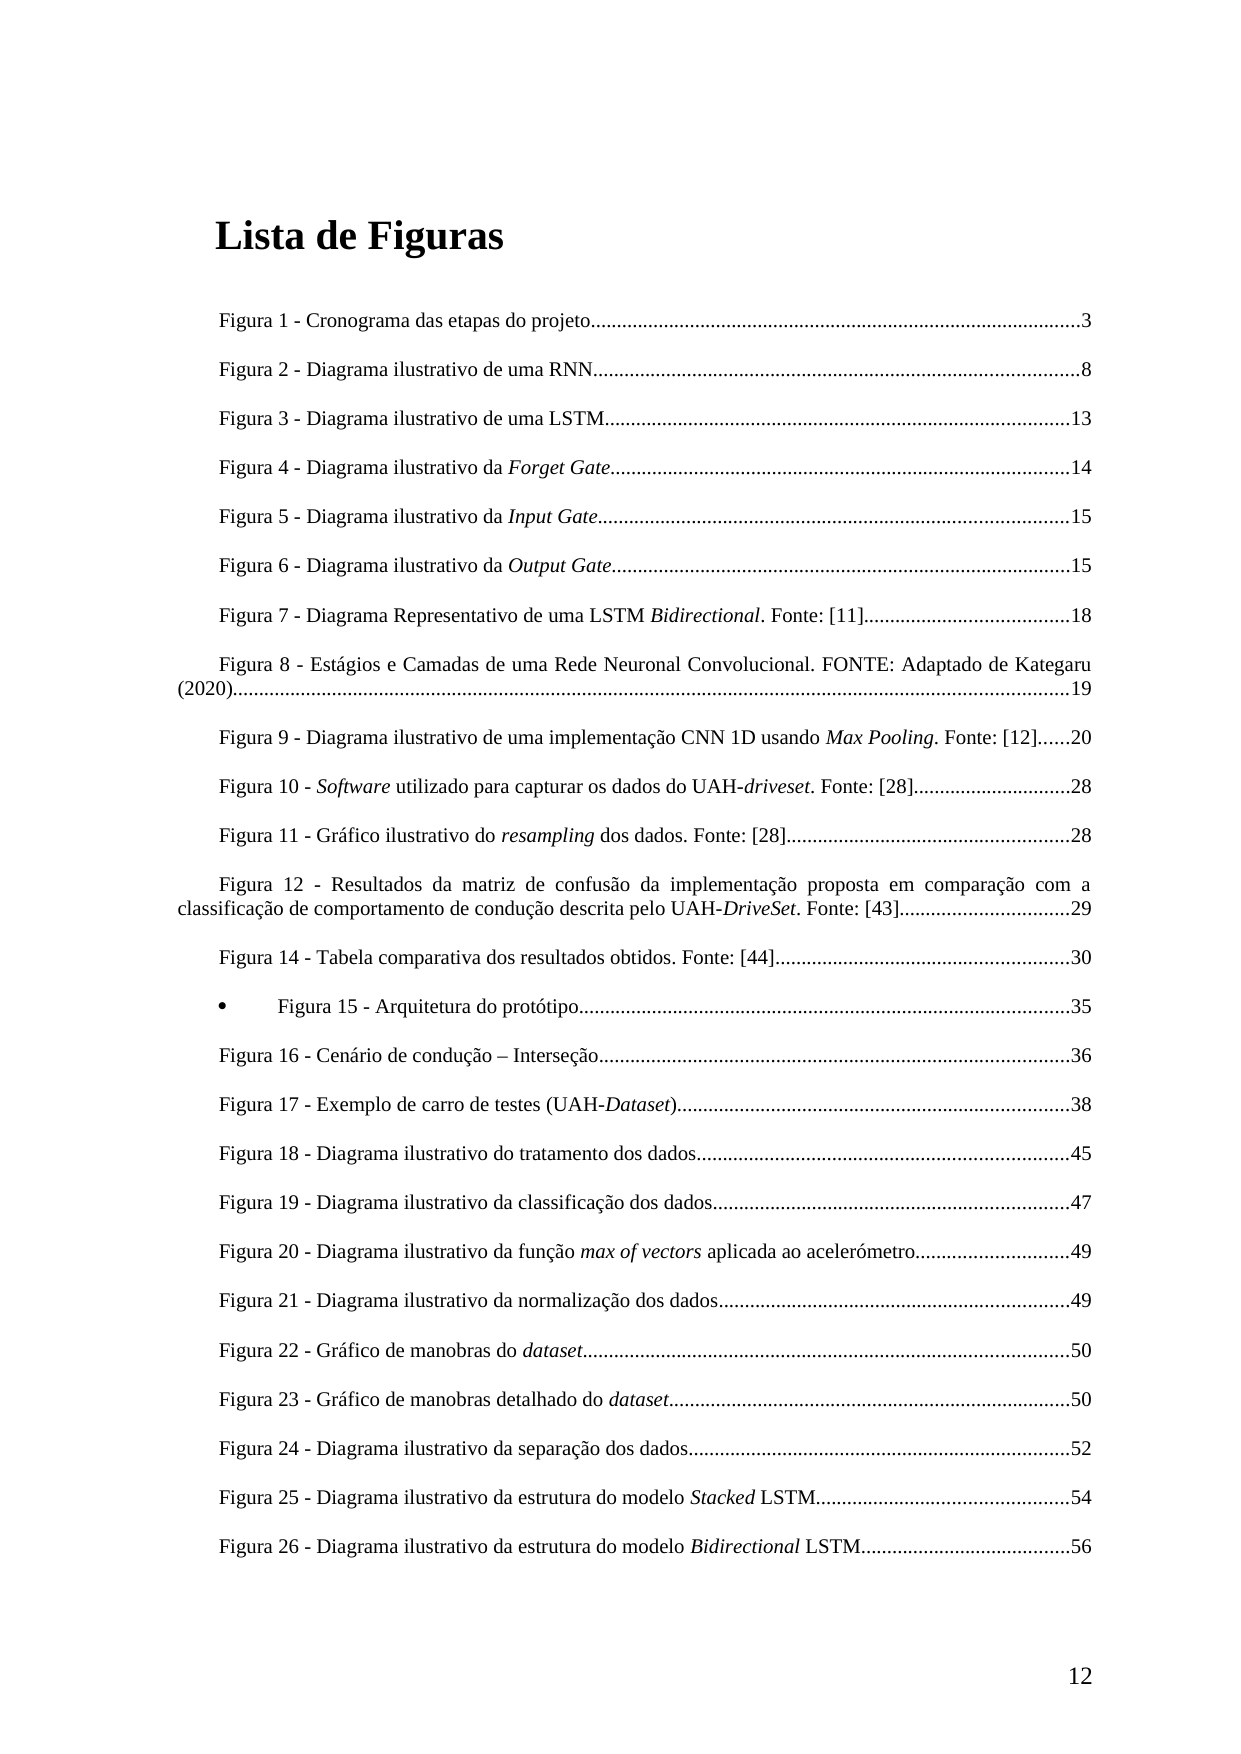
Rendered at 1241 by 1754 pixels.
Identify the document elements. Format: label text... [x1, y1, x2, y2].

text Figura 4 - Diagrama ilustrativo da Forget Gate 14 [177, 455, 1092, 479]
text  Figura 15 - Arquitetura do protótipo 35 [177, 994, 1092, 1018]
text Figura 5 - Diagrama ilustrativo da Input Gate 15 [177, 504, 1092, 528]
text Figura 10 - Software utilizado para capturar os dados do UAH-driveset. Fonte: [28] 28 [177, 774, 1092, 798]
text Figura 17 - Exemplo de carro de testes (UAH-Dataset) 38 [177, 1092, 1092, 1116]
text Figura 3 - Diagrama ilustrativo de uma LSTM 13 [177, 406, 1092, 430]
text Figura 14 - Tabela comparativa dos resultados obtidos. Fonte: [44] 30 [177, 945, 1092, 969]
text Figura 11 - Gráfico ilustrativo do resampling dos dados. Fonte: [28] 28 [177, 823, 1092, 847]
text Figura 20 - Diagrama ilustrativo da função max of vectors aplicada ao acelerómetro 49 [177, 1239, 1092, 1263]
text Figura 25 - Diagrama ilustrativo da estrutura do modelo Stacked LSTM 54 [177, 1485, 1092, 1509]
text Figura 22 - Gráfico de manobras do dataset 50 [177, 1337, 1092, 1362]
subtitle Lista de Figuras [215, 210, 1092, 258]
text Figura 18 - Diagrama ilustrativo do tratamento dos dados 45 [177, 1141, 1092, 1165]
text Figura 24 - Diagrama ilustrativo da separação dos dados 52 [177, 1436, 1092, 1460]
text Figura 23 - Gráfico de manobras detalhado do dataset 50 [177, 1387, 1092, 1411]
text Figura 1 - Cronograma das etapas do projeto 3 [177, 308, 1092, 332]
text Figura 9 - Diagrama ilustrativo de uma implementação CNN 1D usando Max Pooling. Fonte: [12] 20 [177, 725, 1092, 749]
text Figura 8 - Estágios e Camadas de uma Rede Neuronal Convolucional. FONTE: Adaptado de Kategaru (2020) 19 [177, 652, 1092, 700]
text Figura 26 - Diagrama ilustrativo da estrutura do modelo Bidirectional LSTM 56 [177, 1534, 1092, 1558]
text Figura 21 - Diagrama ilustrativo da normalização dos dados 49 [177, 1288, 1092, 1312]
text Figura 7 - Diagrama Representativo de uma LSTM Bidirectional. Fonte: [11] 18 [177, 602, 1092, 627]
text Figura 19 - Diagrama ilustrativo da classificação dos dados 47 [177, 1190, 1092, 1214]
text Figura 2 - Diagrama ilustrativo de uma RNN 8 [177, 357, 1092, 381]
text Figura 16 - Cenário de condução – Interseção 36 [177, 1043, 1092, 1067]
text Figura 6 - Diagrama ilustrativo da Output Gate 15 [177, 553, 1092, 577]
text Figura 12 - Resultados da matriz de confusão da implementação proposta em comparação com a classificação de comportamento de condução descrita pelo UAH-DriveSet. Fonte: [43] 29 [177, 872, 1092, 920]
